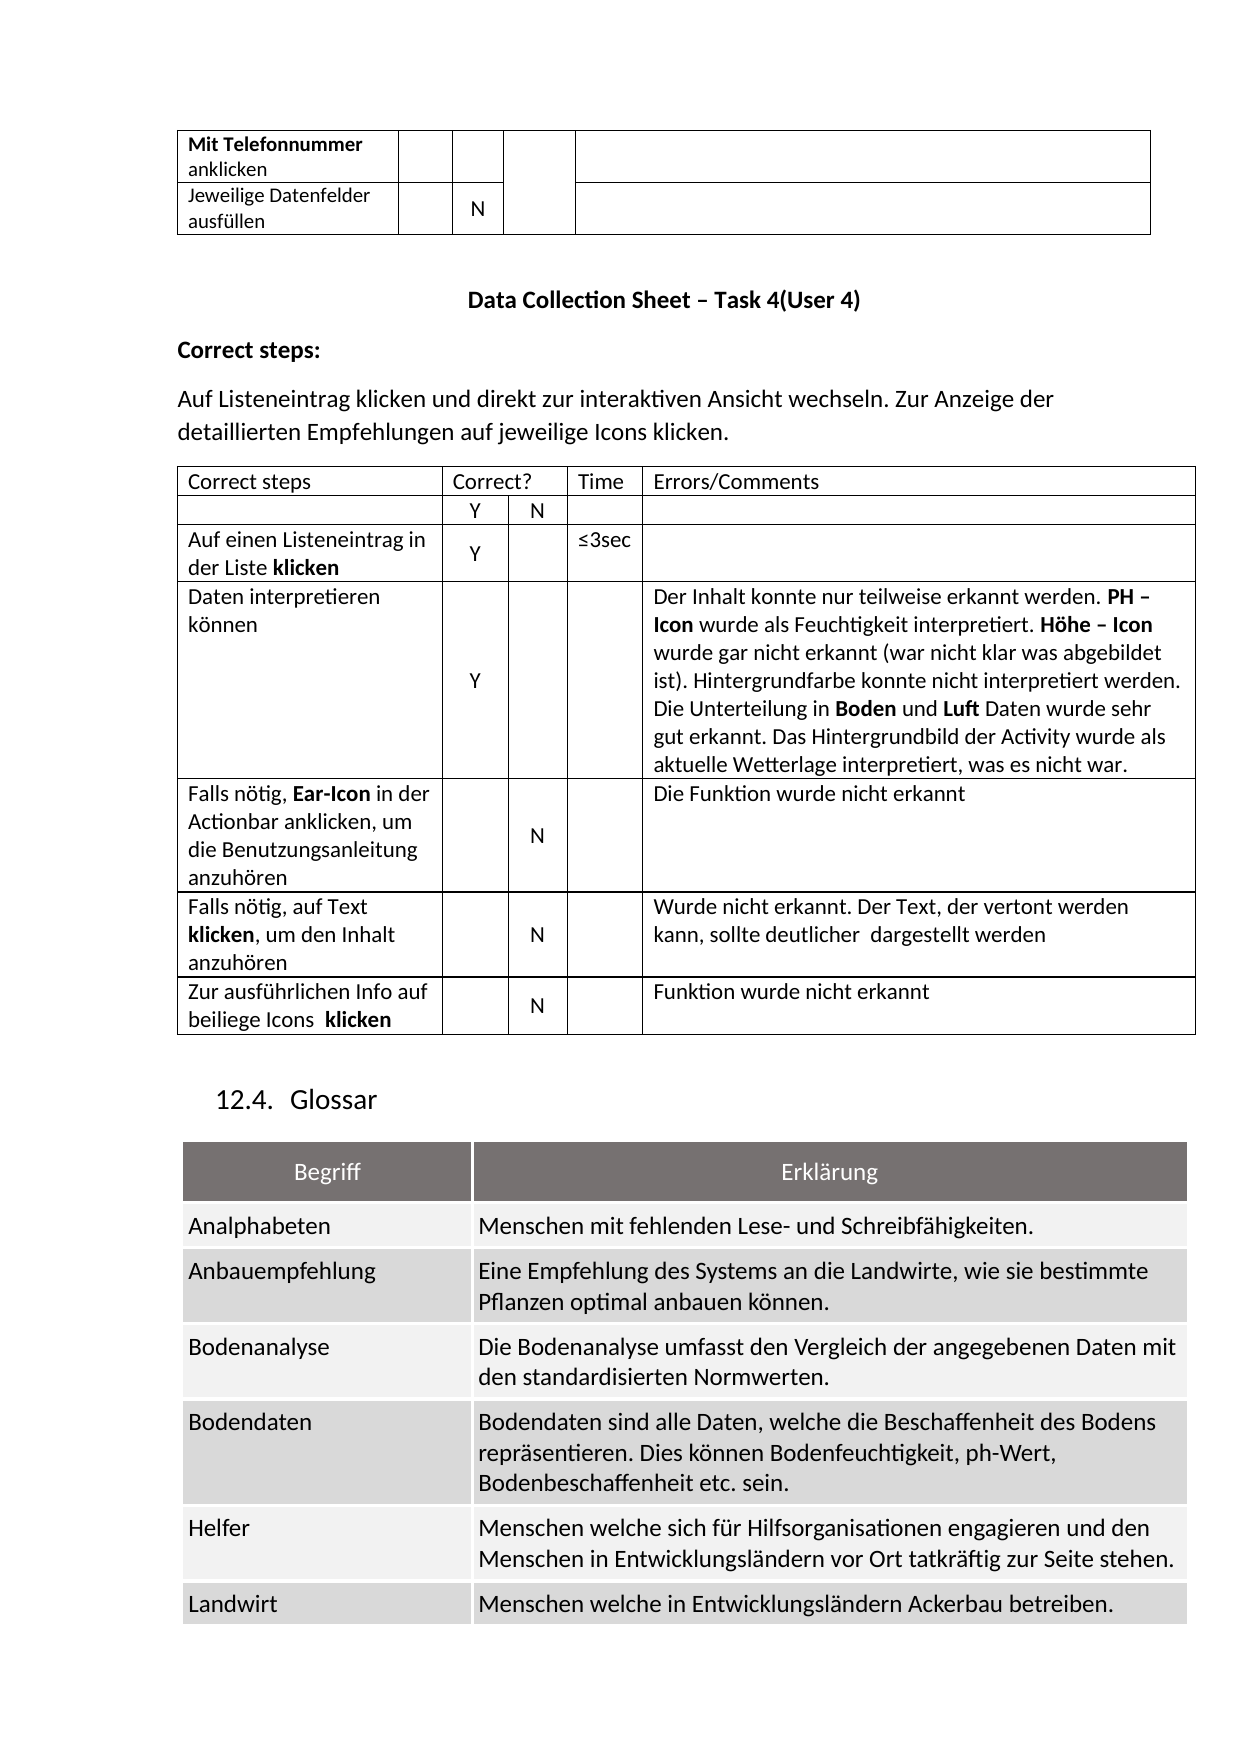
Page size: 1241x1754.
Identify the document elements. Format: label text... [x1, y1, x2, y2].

table_cell [568, 496, 642, 524]
table_cell Falls nötig, auf Text klicken, um den Inhalt anzuhören [178, 893, 442, 976]
table_cell N [453, 131, 503, 182]
table_cell N [509, 893, 567, 976]
table_cell ≤3sec [568, 525, 642, 581]
table_cell Zur ausführlichen Info auf beiliege Icons klicken [178, 978, 442, 1033]
table_cell N [509, 779, 567, 891]
table_cell [643, 525, 1195, 581]
table_cell Funktion wurde nicht erkannt [643, 978, 1195, 1033]
table_cell Wurde nicht erkannt. Der Text, der vertont werden kann, sollte deutlicher dargestellt werden [643, 893, 1195, 976]
subtitle Glossar [215, 1081, 1152, 1117]
table_cell [568, 779, 642, 891]
table_cell [568, 978, 642, 1033]
table_cell [568, 893, 642, 976]
table_cell Die Funktion wurde nicht erkannt [643, 779, 1195, 891]
table_cell Menschen welche sich für Hilfsorganisationen engagieren und den Menschen in Entwicklungsländern vor Ort tatkräftig zur Seite stehen. [474, 1507, 1187, 1579]
table_cell Daten interpretieren können [178, 582, 442, 778]
text Auf Listeneintrag klicken und direkt zur interaktiven Ansicht wechseln. Zur Anzeige der detaillierten Empfehlungen auf jeweilige Icons klicken. [177, 383, 1152, 447]
table_cell Y [443, 582, 508, 778]
table_header Correct steps [178, 467, 442, 495]
table_cell [399, 131, 452, 182]
table_cell Y [443, 525, 508, 581]
table_cell Anbauempfehlung [183, 1249, 471, 1322]
table_cell [399, 183, 452, 233]
table_header Time [568, 467, 642, 495]
table_cell Der Inhalt konnte nur teilweise erkannt werden. PH – Icon wurde als Feuchtigkeit interpretiert. Höhe – Icon wurde gar nicht erkannt (war nicht klar was abgebildet ist). Hintergrundfarbe konnte nicht interpretiert werden. Die Unterteilung in Boden und Luft Daten wurde sehr gut erkannt. Das Hintergrundbild der Activity wurde als aktuelle Wetterlage interpretiert, was es nicht war. [643, 582, 1195, 778]
table_cell N [509, 496, 567, 524]
table_cell N [453, 183, 503, 233]
table_cell N [509, 978, 567, 1033]
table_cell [178, 131, 398, 182]
table_cell Bodenanalyse [183, 1325, 471, 1397]
table_header Errors/Comments [643, 467, 1195, 495]
table_cell Landwirt [183, 1583, 471, 1624]
table_cell [568, 582, 642, 778]
table_cell Y [443, 496, 508, 524]
table_cell [443, 893, 508, 976]
table_cell Bodendaten sind alle Daten, welche die Beschaffenheit des Bodens repräsentieren. Dies können Bodenfeuchtigkeit, ph-Wert, Bodenbeschaffenheit etc. sein. [474, 1401, 1187, 1504]
table_cell Auf einen Listeneintrag in der Liste klicken [178, 525, 442, 581]
table_cell [178, 496, 442, 524]
table_cell Analphabeten [183, 1204, 471, 1246]
table_cell [643, 496, 1195, 524]
table_cell Menschen mit fehlenden Lese- und Schreibfähigkeiten. [474, 1204, 1187, 1246]
text Correct steps: [177, 334, 1152, 364]
table_cell Jeweilige Datenfelder ausfüllen [178, 183, 398, 233]
table_cell Bodendaten [183, 1401, 471, 1504]
table_cell Falls nötig, Ear-Icon in der Actionbar anklicken, um die Benutzungsanleitung anzuhören [178, 779, 442, 891]
table_cell [443, 978, 508, 1033]
table_cell Menschen welche in Entwicklungsländern Ackerbau betreiben. [474, 1583, 1187, 1624]
table_cell [576, 183, 1150, 233]
table_cell Helfer [183, 1507, 471, 1579]
table_cell [509, 582, 567, 778]
table_header Erklärung [474, 1142, 1187, 1201]
table_cell [443, 779, 508, 891]
table_cell [509, 525, 567, 581]
table_cell Eine Empfehlung des Systems an die Landwirte, wie sie bestimmte Pflanzen optimal anbauen können. [474, 1249, 1187, 1322]
table_cell Die Bodenanalyse umfasst den Vergleich der angegebenen Daten mit den standardisierten Normwerten. [474, 1325, 1187, 1397]
table_header Begriff [183, 1142, 471, 1201]
table_cell [576, 131, 1150, 182]
table_header Correct? [443, 467, 567, 495]
text Data Collection Sheet – Task 4(User 4) [177, 284, 1152, 315]
